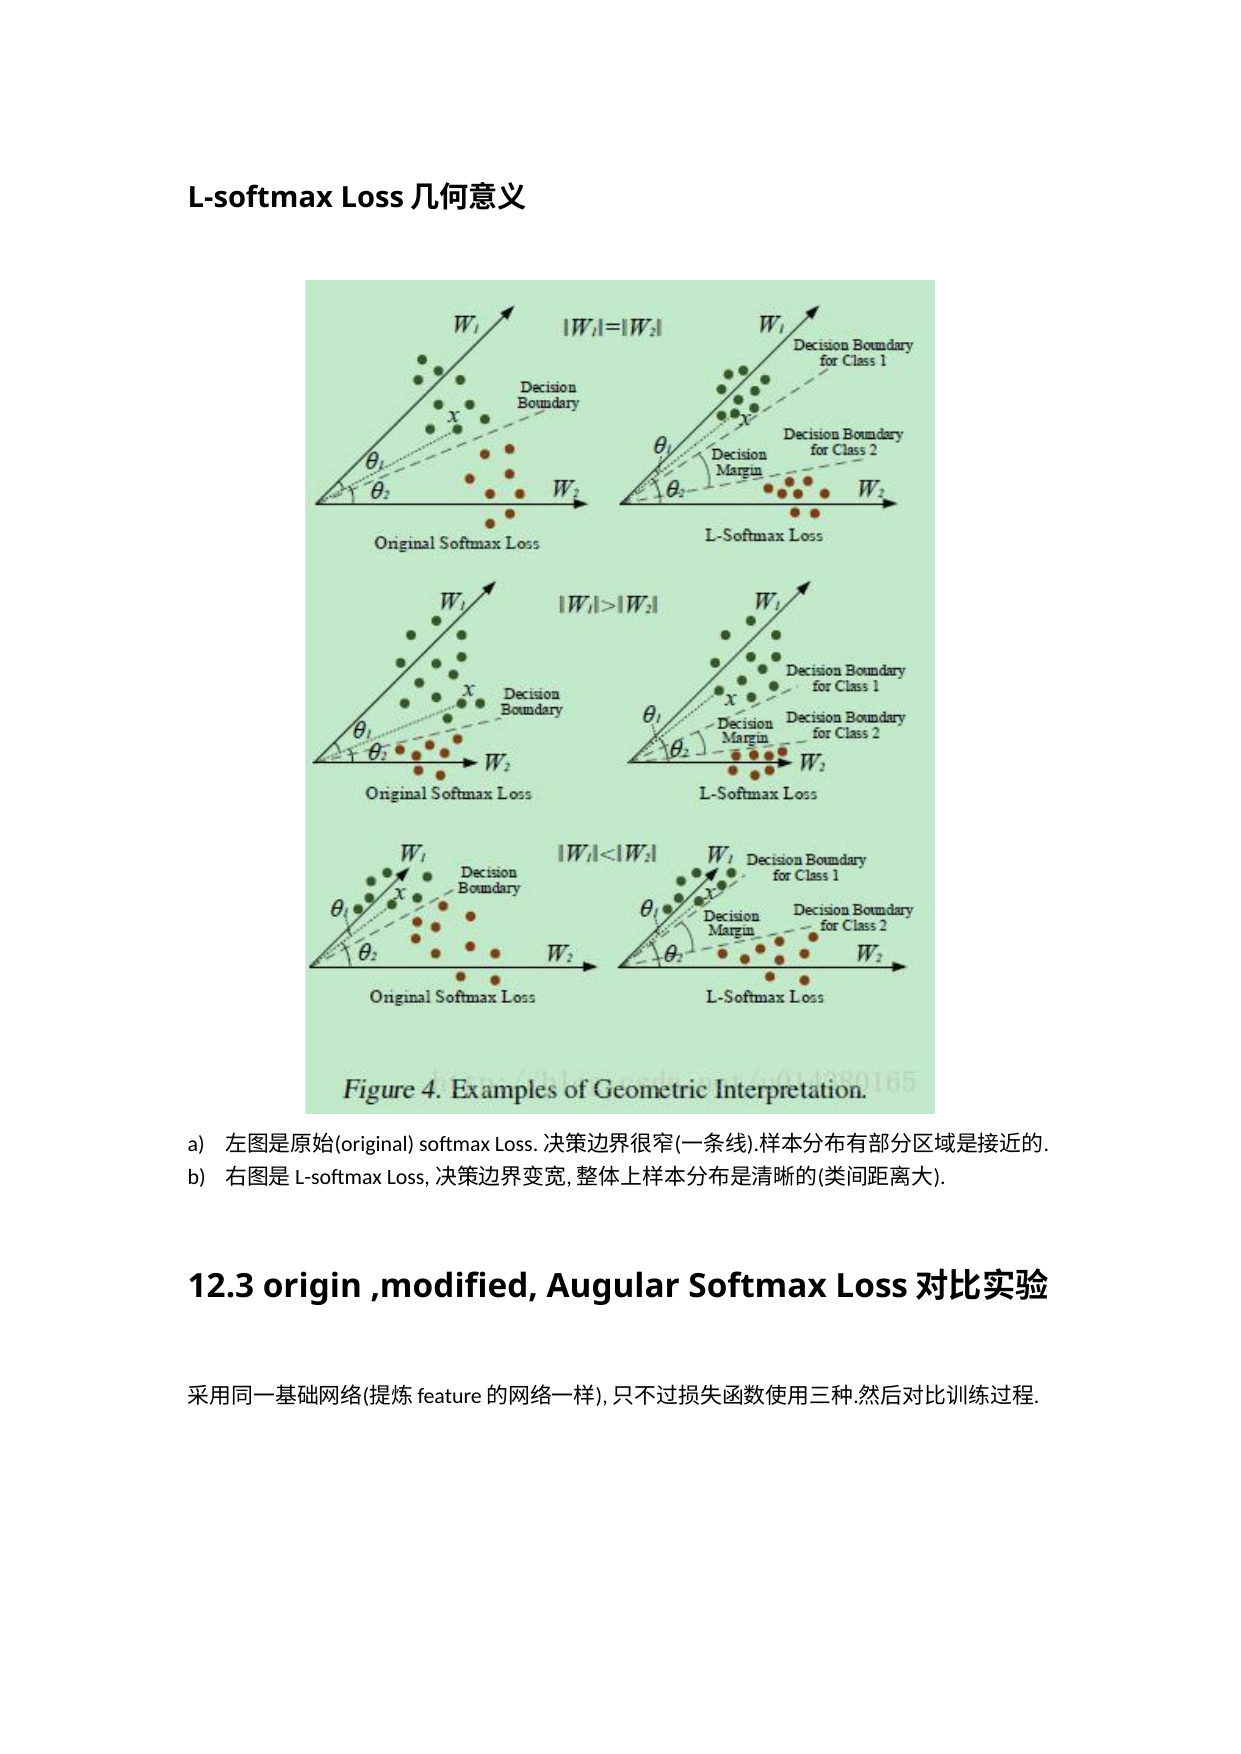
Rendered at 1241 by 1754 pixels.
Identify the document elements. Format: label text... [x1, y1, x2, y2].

subtitle 12.3 origin ,modified, Augular Softmax Loss对比实验 [187, 1250, 1053, 1315]
text 采用同一基础网络(提炼feature的网络一样), 只不过损失函数使用三种.然后对比训练过程. [187, 1378, 1053, 1410]
list 左图是原始(original) softmax Loss. 决策边界很窄(一条线).样本分布有部分区域是接近的. [187, 1126, 1053, 1158]
list 右图是L-softmax Loss, 决策边界变宽, 整体上样本分布是清晰的(类间距离大). [187, 1158, 1053, 1191]
subtitle L-softmax Loss几何意义 [187, 162, 1053, 227]
picture [305, 280, 935, 1114]
